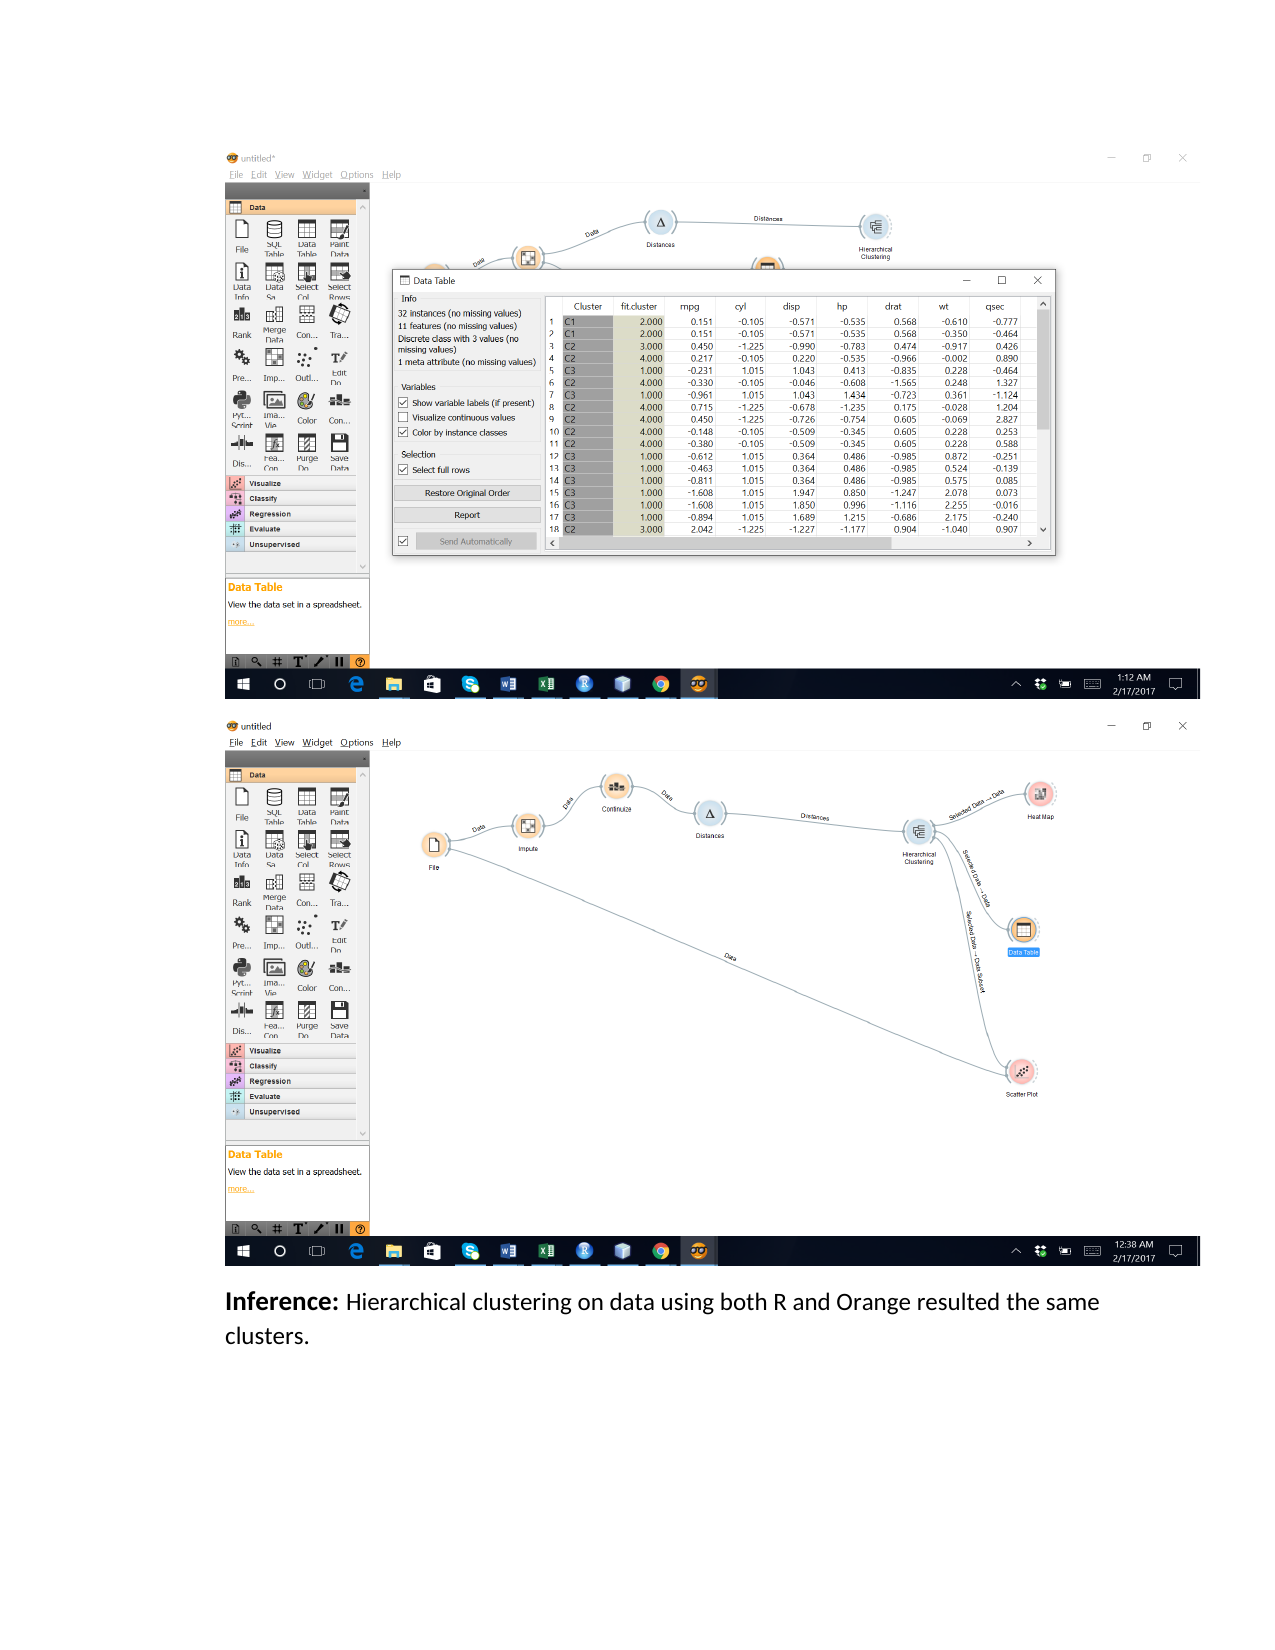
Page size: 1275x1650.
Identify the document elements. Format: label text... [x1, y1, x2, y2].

picture [225, 150, 1200, 699]
text Inference: Hierarchical clustering on data using both R and Orange resulted the same clusters. [225, 1284, 1125, 1351]
picture [225, 717, 1200, 1266]
